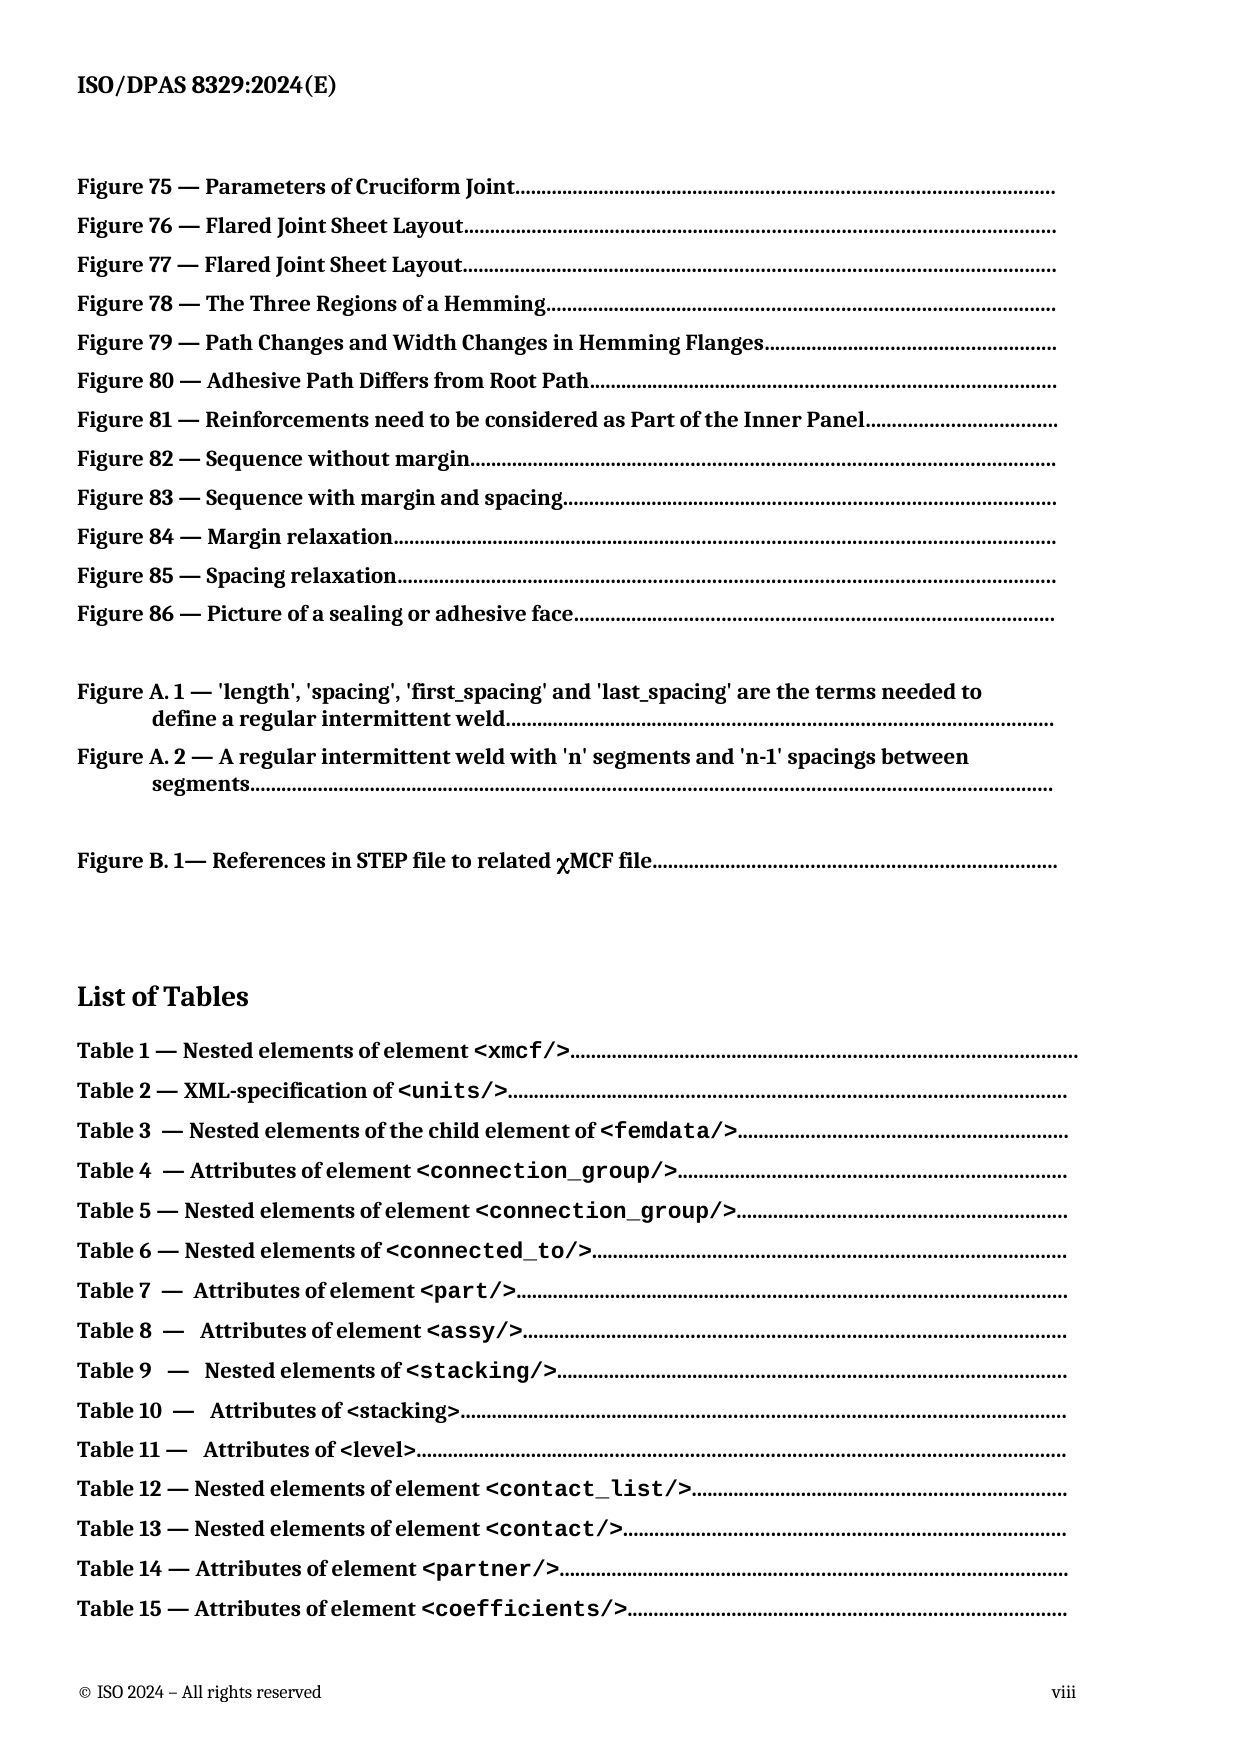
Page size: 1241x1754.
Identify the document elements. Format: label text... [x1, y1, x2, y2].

text Table 2 — XML-specification of <units/> 10 [77, 1078, 1040, 1105]
text Table 8 — Attributes of element <assy/> 16 [77, 1318, 1040, 1345]
text Figure 78 — The Three Regions of a Hemming 136 [77, 290, 1040, 317]
text Table 1 — Nested elements of element <xmcf/> 9 [77, 1038, 1040, 1065]
text Figure A. 1 — 'length', 'spacing', 'first_spacing' and 'last_spacing' are the terms needed to define a regular intermittent weld. 148 [77, 679, 1040, 732]
text Table 10 — Attributes of <stacking> 18 [77, 1398, 1040, 1424]
text Figure 85 — Spacing relaxation 141 [77, 562, 1040, 589]
text List of Tables [77, 980, 1092, 1013]
text Table 11 — Attributes of <level> 18 [77, 1437, 1040, 1463]
text Table 5 — Nested elements of element <connection_group/> 14 [77, 1198, 1040, 1225]
text Figure 80 — Adhesive Path Differs from Root Path 137 [77, 368, 1040, 394]
text Figure 82 — Sequence without margin 141 [77, 446, 1040, 472]
text Figure A. 2 — A regular intermittent weld with 'n' segments and 'n-1' spacings between segments. 148 [77, 744, 1040, 797]
text Table 13 — Nested elements of element <contact/> 20 [77, 1515, 1040, 1543]
text Table 4 — Attributes of element <connection_group/> 14 [77, 1158, 1040, 1185]
text Table 7 — Attributes of element <part/> 15 [77, 1278, 1040, 1305]
text Figure 75 — Parameters of Cruciform Joint 128 [77, 174, 1040, 200]
text Table 15 — Attributes of element <coefficients/> 22 [77, 1595, 1040, 1623]
text Figure 77 — Flared Joint Sheet Layout 132 [77, 252, 1040, 278]
text Table 9 — Nested elements of <stacking/> 18 [77, 1358, 1040, 1385]
text Figure 81 — Reinforcements need to be considered as Part of the Inner Panel 137 [77, 407, 1040, 433]
text Figure 84 — Margin relaxation 141 [77, 523, 1040, 550]
text Figure 83 — Sequence with margin and spacing 141 [77, 485, 1040, 511]
text Table 6 — Nested elements of <connected_to/> 14 [77, 1238, 1040, 1265]
text Table 3 — Nested elements of the child element of <femdata/> 13 [77, 1118, 1040, 1145]
text Figure 86 — Picture of a sealing or adhesive face 146 [77, 601, 1040, 628]
text Figure 76 — Flared Joint Sheet Layout 132 [77, 213, 1040, 239]
text Figure B. 1— References in STEP file to related MCF file 151 [77, 848, 1040, 874]
text Table 12 — Nested elements of element <contact_list/> 20 [77, 1475, 1040, 1503]
text Figure 79 — Path Changes and Width Changes in Hemming Flanges 136 [77, 329, 1040, 356]
text Table 14 — Attributes of element <partner/> 21 [77, 1555, 1040, 1583]
